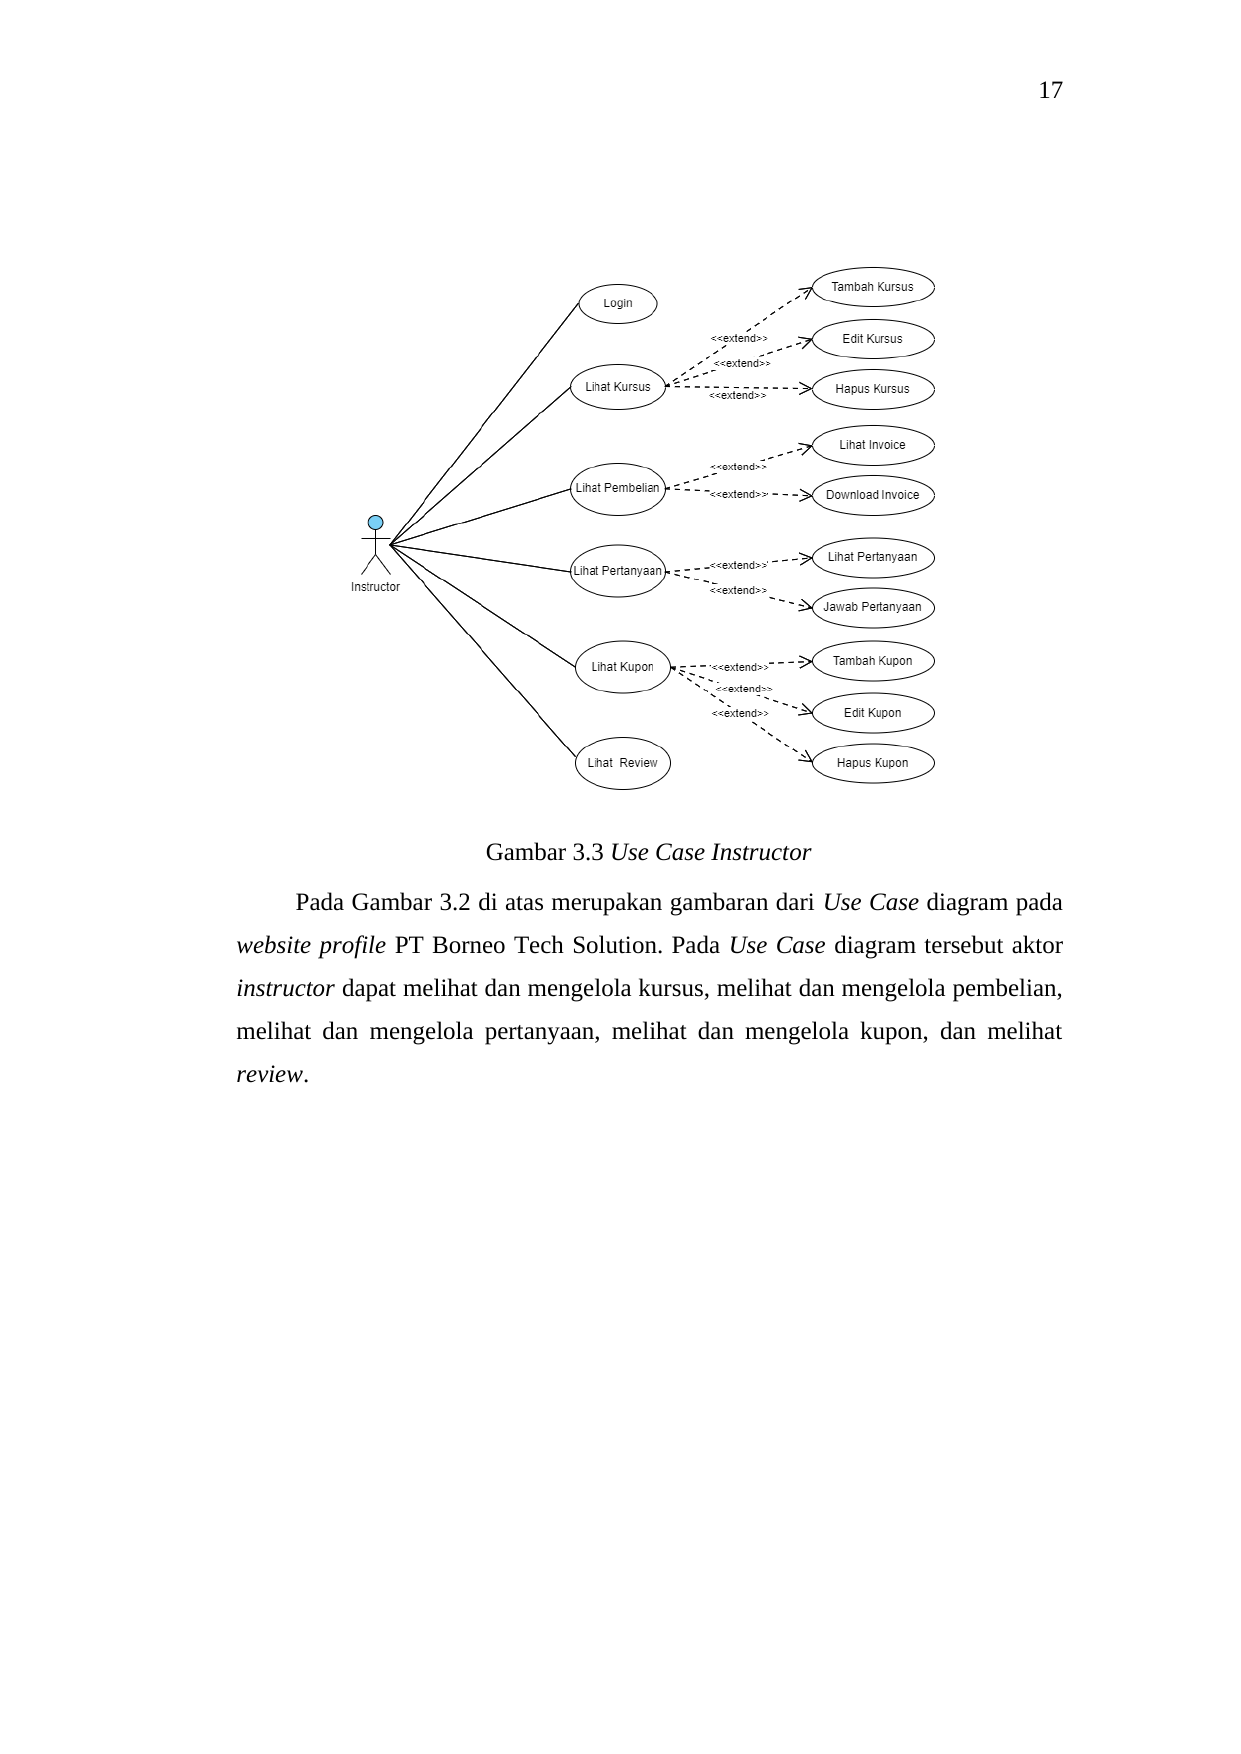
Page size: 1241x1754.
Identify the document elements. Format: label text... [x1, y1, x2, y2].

text Gambar 3.3 Use Case Instructor [236, 837, 1063, 866]
picture [318, 236, 982, 823]
list Pada Gambar 3.2 di atas merupakan gambaran dari Use Case diagram pada website profile PT Borneo Tech Solution. Pada Use Case diagram tersebut aktor instructor dapat melihat dan mengelola kursus, melihat dan mengelola pembelian, melihat dan mengelola pertanyaan, melihat dan mengelola kupon, dan melihat review. [236, 887, 1063, 1088]
